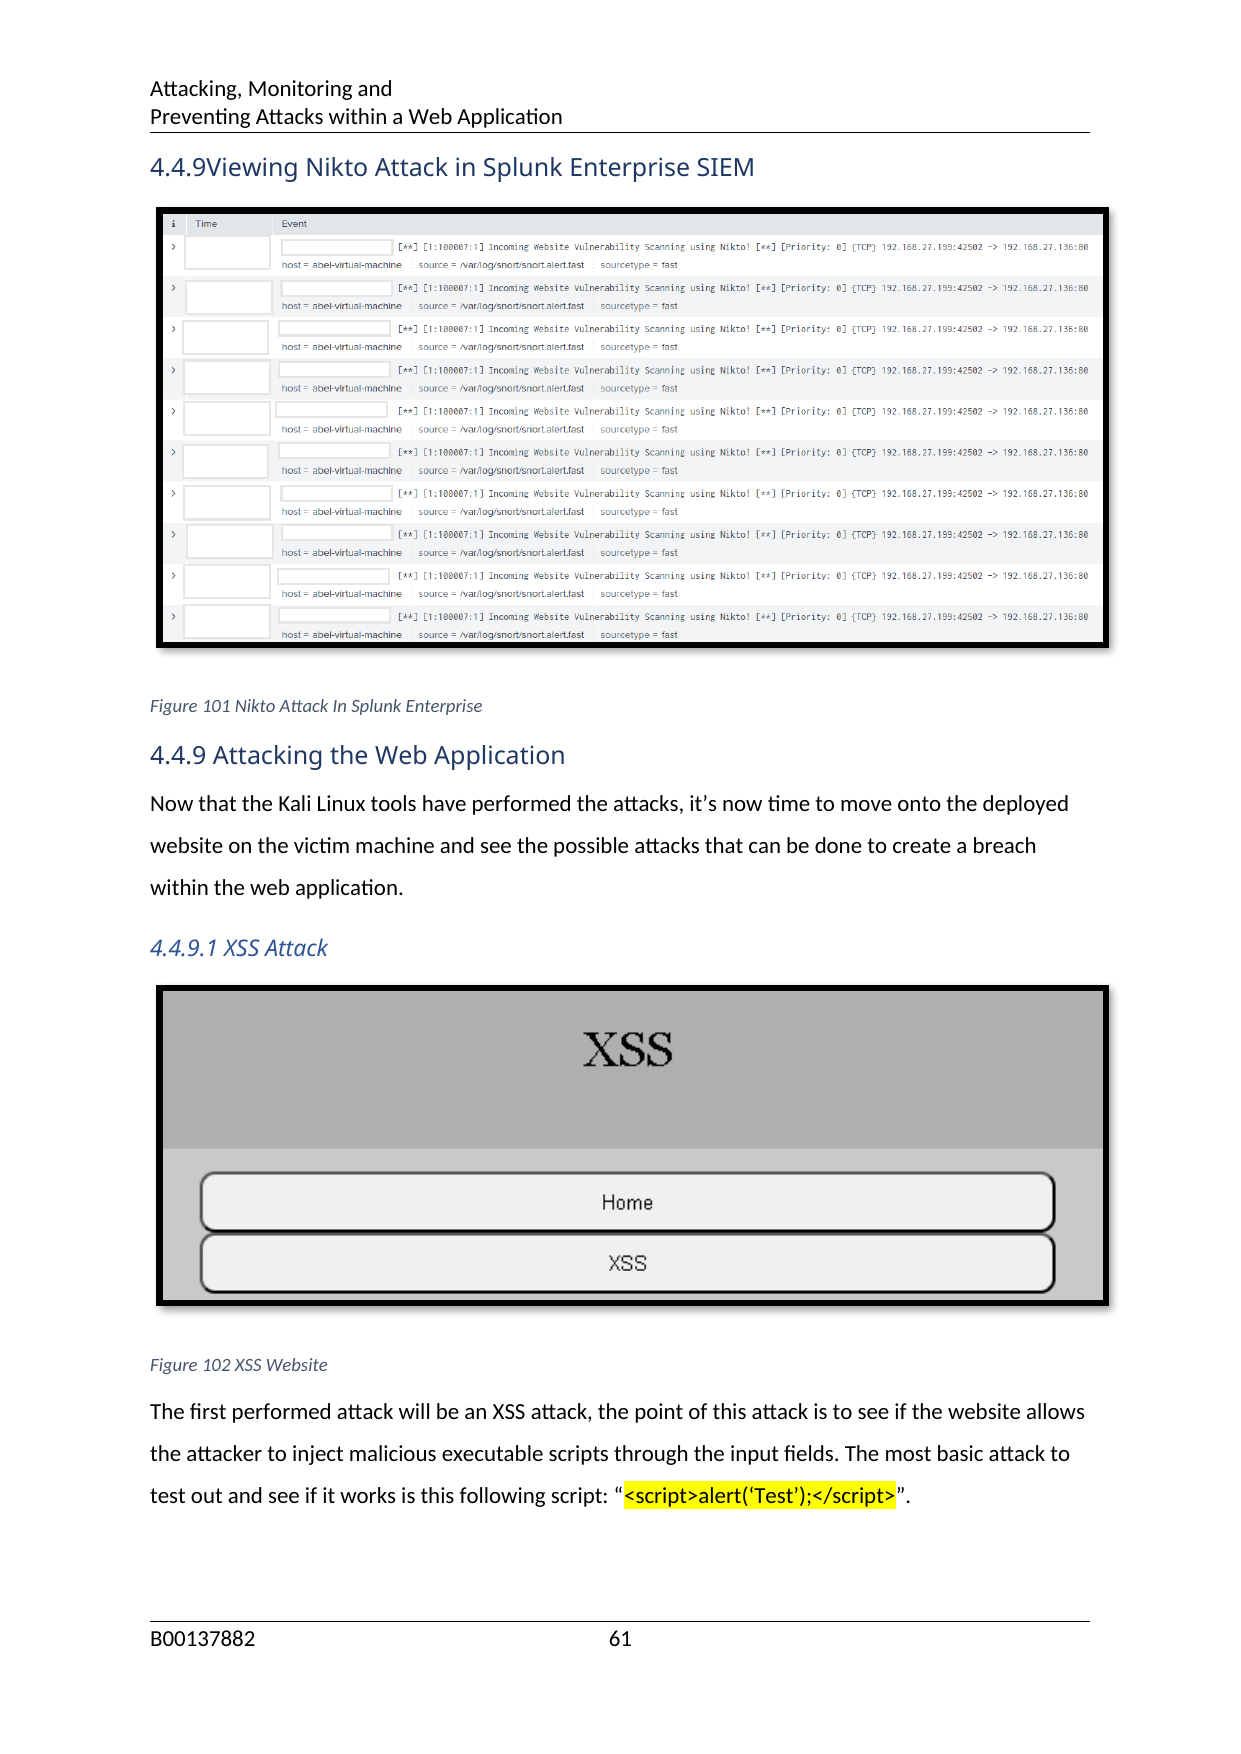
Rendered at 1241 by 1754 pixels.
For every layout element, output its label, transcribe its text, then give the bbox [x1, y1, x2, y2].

subtitle 4.4.9 Attacking the Web Application [150, 738, 1090, 772]
subtitle 4.4.9.1 XSS Attack [150, 932, 1090, 963]
picture [163, 214, 1103, 642]
text Now that the Kali Linux tools have performed the attacks, it’s now time to move onto the deployed website on the victim machine and see the possible attacks that can be done to create a breach within the web application. [150, 789, 1090, 901]
text The first performed attack will be an XSS attack, the point of this attack is to see if the website allows the attacker to inject malicious executable scripts through the input fields. The most basic attack to test out and see if it works is this following script: “<script>alert(‘Test’);</script>”. [150, 1397, 1090, 1509]
text Figure 102 XSS Website [150, 1353, 1090, 1376]
subtitle 4.4.9Viewing Nikto Attack in Splunk Enterprise SIEM [150, 150, 1090, 184]
picture [163, 991, 1103, 1300]
text Figure 101 Nikto Attack In Splunk Enterprise [150, 694, 1090, 717]
